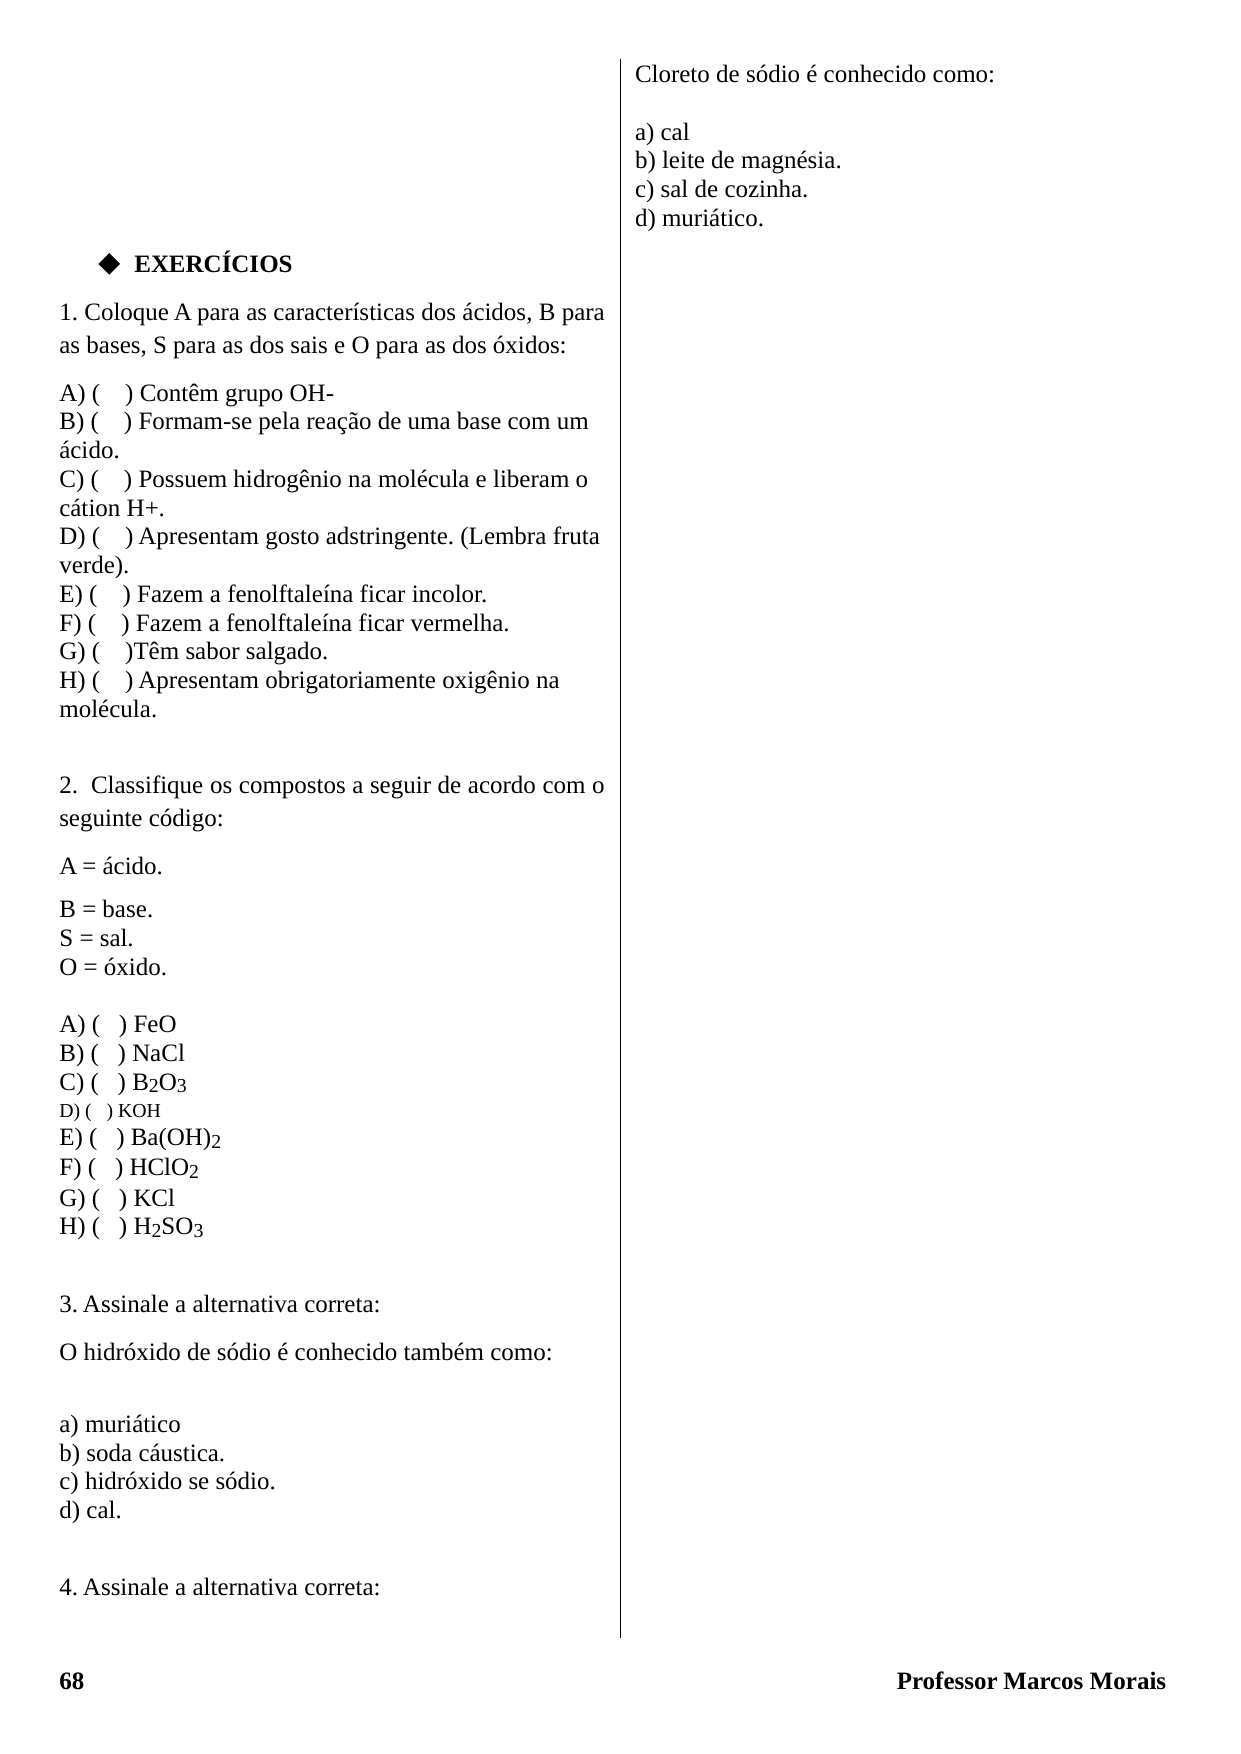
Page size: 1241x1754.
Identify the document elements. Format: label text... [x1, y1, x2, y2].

text C) ( ) Possuem hidrogênio na molécula e liberam o cátion H+. [59, 464, 605, 521]
text b) soda cáustica. [59, 1438, 605, 1466]
text 2. Classifique os compostos a seguir de acordo com o seguinte código: [59, 770, 605, 832]
text a) cal [635, 117, 1181, 145]
text S = sal. [59, 923, 605, 952]
text G) ( ) KCl [59, 1183, 605, 1211]
text E) ( ) Fazem a fenolftaleína ficar incolor. [59, 579, 605, 608]
text F) ( ) HClO2 [59, 1152, 605, 1183]
text O = óxido. [59, 952, 605, 981]
text 3. Assinale a alternativa correta: [59, 1289, 605, 1318]
text Cloreto de sódio é conhecido como: [635, 59, 1181, 88]
text D) ( ) KOH [59, 1097, 605, 1122]
text c) sal de cozinha. [635, 174, 1181, 203]
text a) muriático [59, 1409, 605, 1438]
text F) ( ) Fazem a fenolftaleína ficar vermelha. [59, 608, 605, 636]
text A) ( ) Contêm grupo OH- [59, 378, 605, 406]
text 1. Coloque A para as características dos ácidos, B para as bases, S para as dos sais e O para as dos óxidos: [59, 297, 605, 359]
text H) ( ) Apresentam obrigatoriamente oxigênio na molécula. [59, 665, 605, 723]
text A = ácido. [59, 851, 605, 880]
text E) ( ) Ba(OH)2 [59, 1122, 605, 1152]
text c) hidróxido se sódio. [59, 1466, 605, 1495]
list EXERCÍCIOS [97, 249, 605, 278]
text B) ( ) NaCl [59, 1038, 605, 1067]
text H) ( ) H2SO3 [59, 1211, 605, 1242]
text b) leite de magnésia. [635, 145, 1181, 174]
text D) ( ) Apresentam gosto adstringente. (Lembra fruta verde). [59, 521, 605, 579]
text B) ( ) Formam-se pela reação de uma base com um ácido. [59, 406, 605, 464]
text C) ( ) B2O3 [59, 1067, 605, 1097]
text O hidróxido de sódio é conhecido também como: [59, 1337, 605, 1366]
text d) muriático. [635, 203, 1181, 232]
text d) cal. [59, 1495, 605, 1524]
text 4. Assinale a alternativa correta: [59, 1572, 605, 1600]
text A) ( ) FeO [59, 1009, 605, 1038]
text G) ( )Têm sabor salgado. [59, 636, 605, 665]
text B = base. [59, 894, 605, 923]
